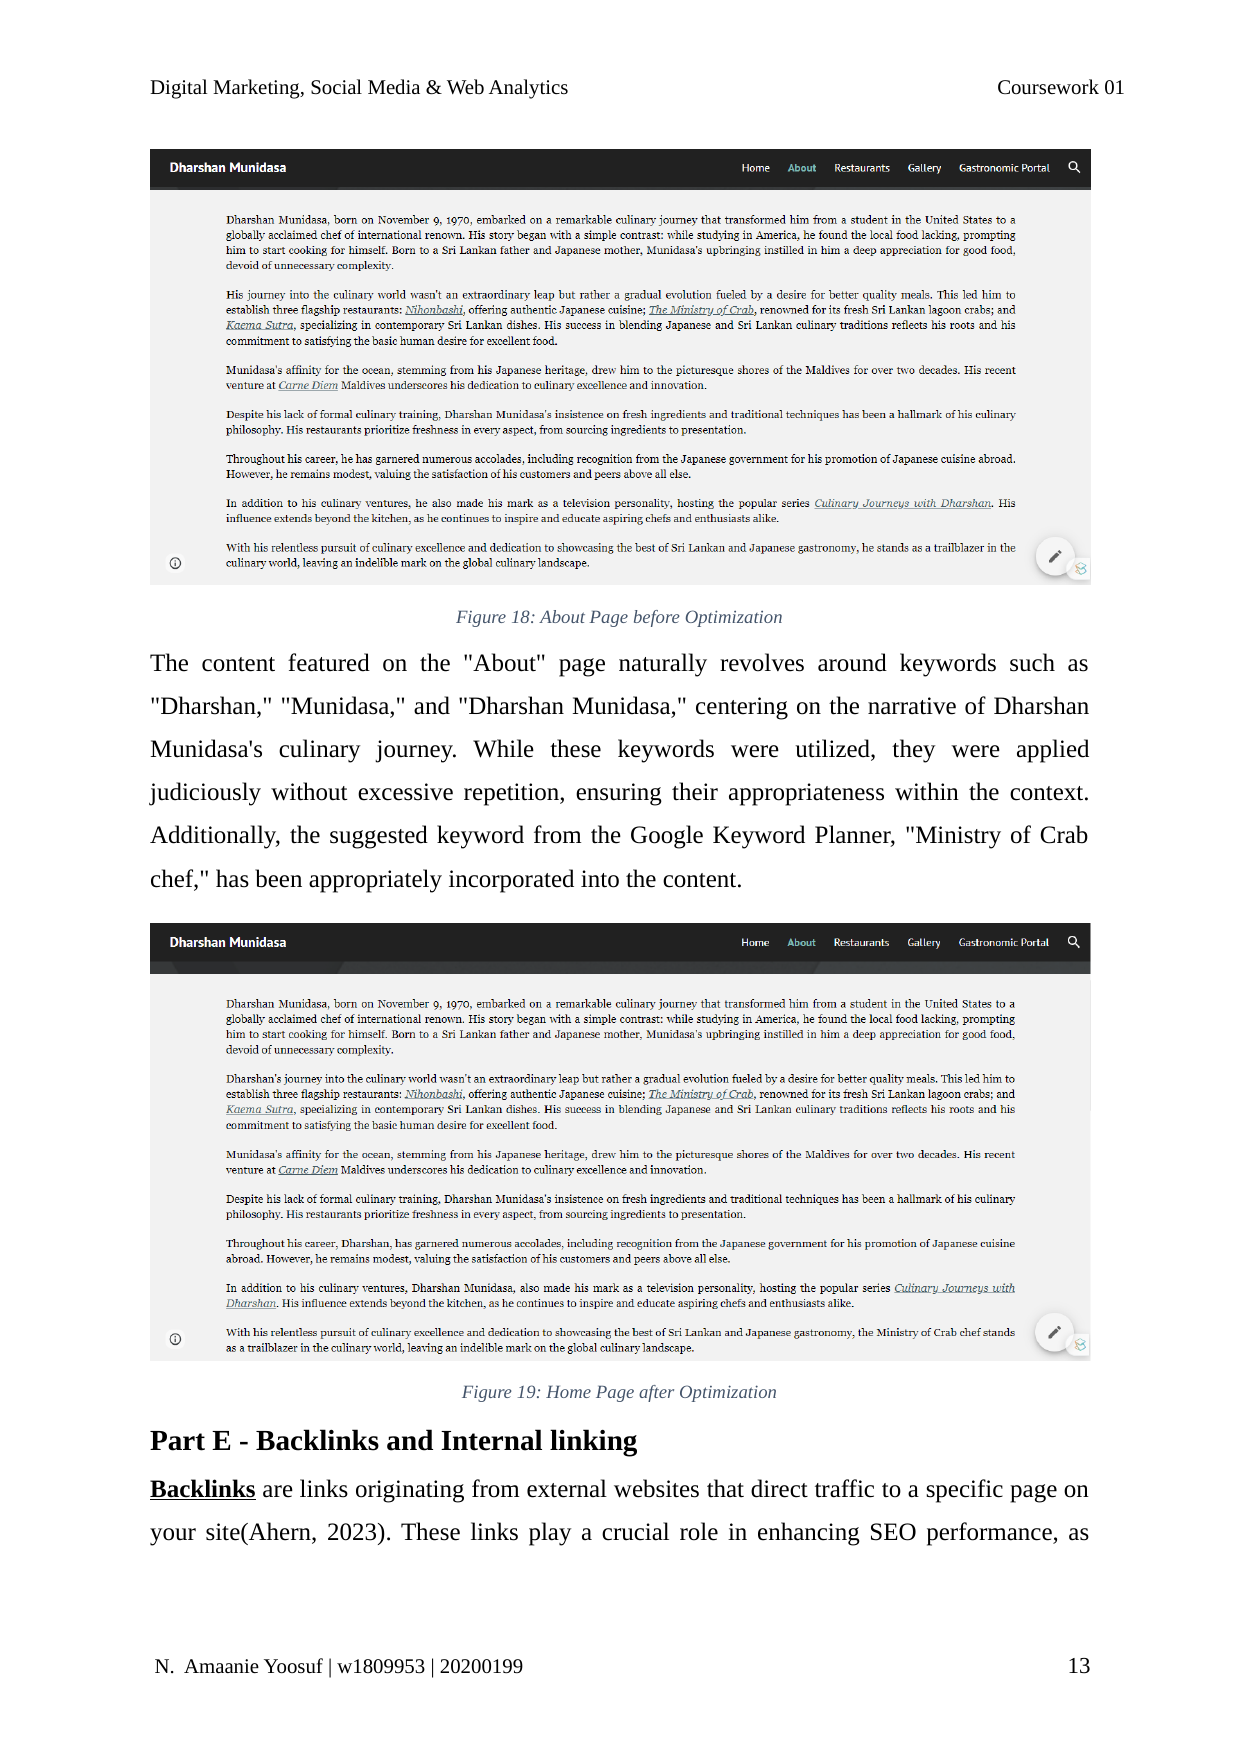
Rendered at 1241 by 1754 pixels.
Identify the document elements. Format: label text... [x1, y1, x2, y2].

picture [150, 923, 1091, 1361]
picture [150, 149, 1091, 585]
subtitle Part E - Backlinks and Internal linking [150, 1423, 1090, 1457]
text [150, 1474, 1090, 1546]
text Figure 19: Home Page after Optimization [150, 1381, 1090, 1403]
text Figure 18: About Page before Optimization [150, 606, 1090, 627]
text The content featured on the "About" page naturally revolves around keywords such as "Dharshan," "Munidasa," and "Dharshan Munidasa," centering on the narrative of Dharshan Munidasa's culinary journey. While these keywords were utilized, they were applied judiciously without excessive repetition, ensuring their appropriateness within the context. Additionally, the suggested keyword from the Google Keyword Planner, "Ministry of Crab chef," has been appropriately incorporated into the content. [150, 648, 1090, 892]
